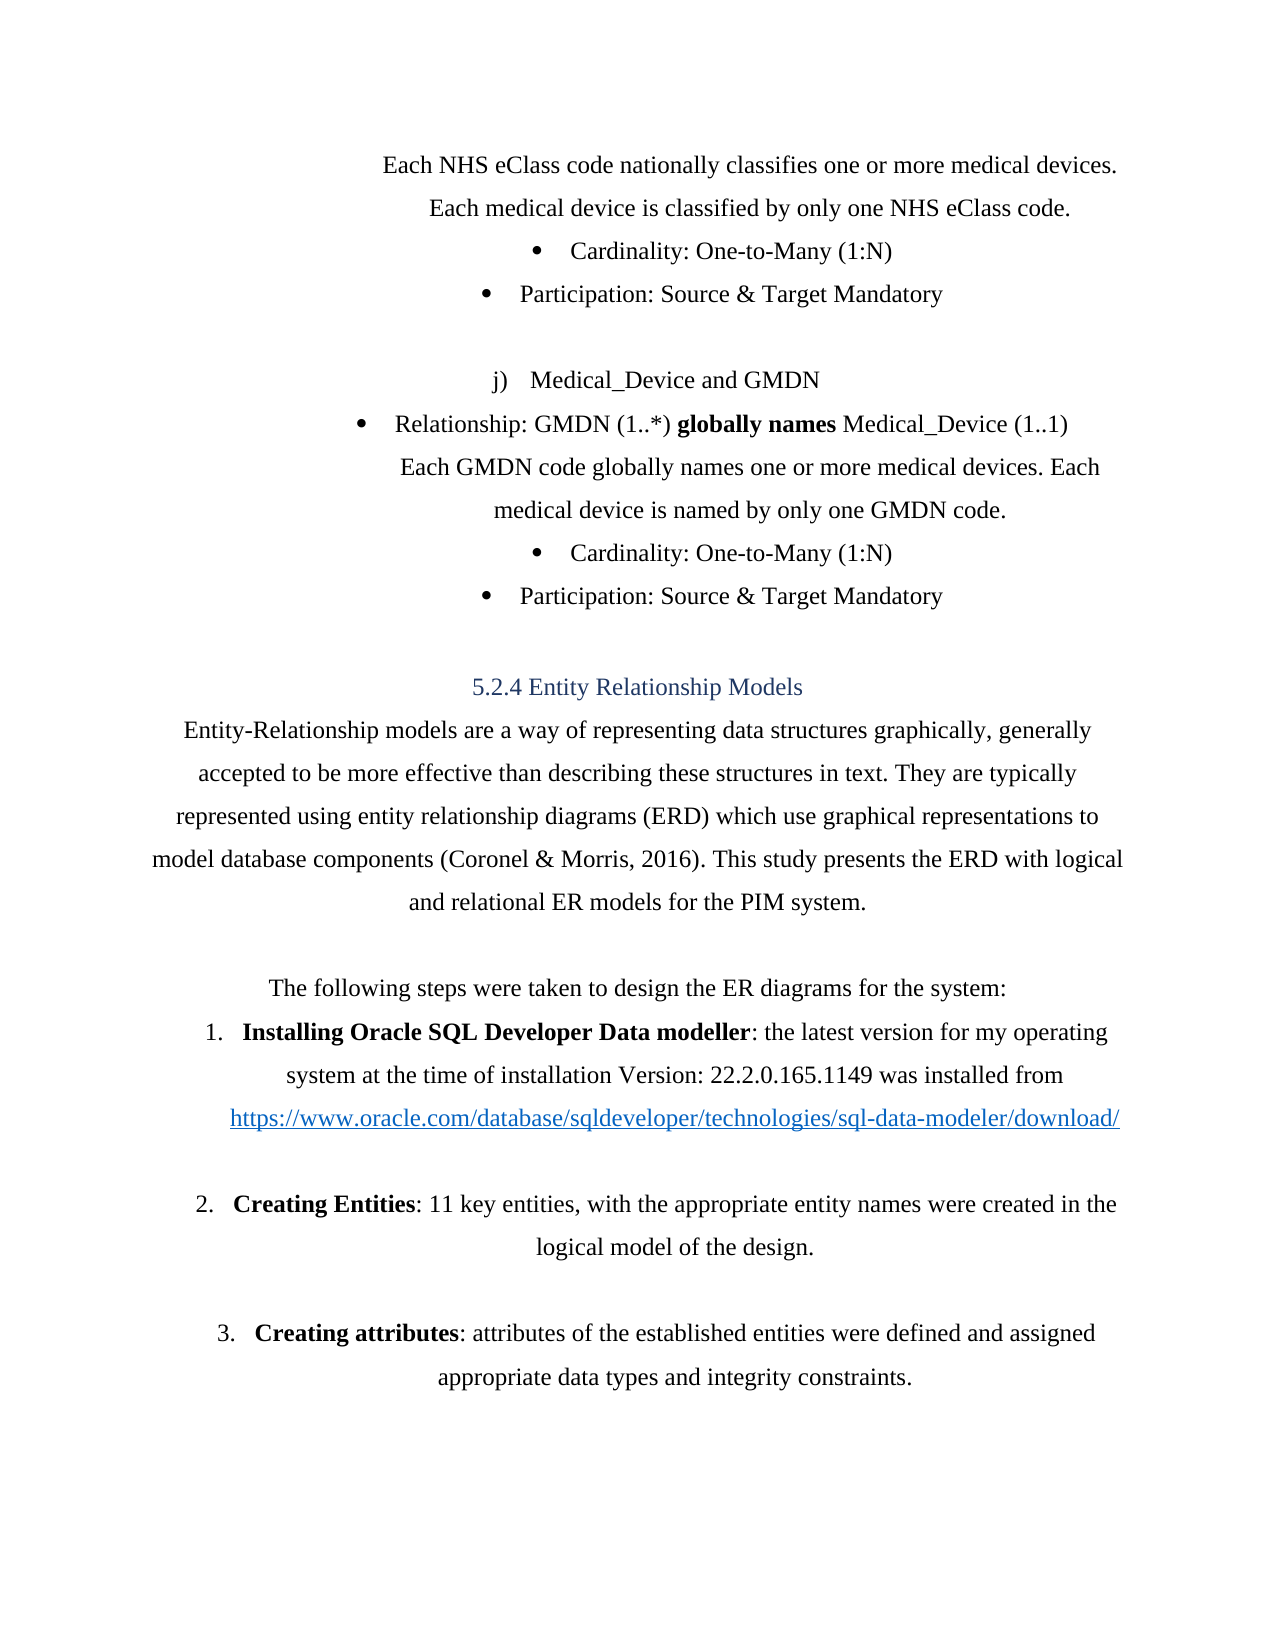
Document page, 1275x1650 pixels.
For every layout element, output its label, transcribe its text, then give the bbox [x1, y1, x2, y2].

text Entity-Relationship models are a way of representing data structures graphically, generally accepted to be more effective than describing these structures in text. They are typically represented using entity relationship diagrams (ERD) which use graphical representations to model database components . This study presents the ERD with logical and relational ER models for the PIM system. [150, 715, 1125, 916]
list Medical_Device and GMDN [187, 366, 1125, 394]
list Cardinality: One-to-Many (1:N) [300, 538, 1125, 567]
list Cardinality: One-to-Many (1:N) [300, 236, 1125, 265]
list Creating Entities: 11 key entities, with the appropriate entity names were created in the logical model of the design. [187, 1189, 1125, 1261]
text The following steps were taken to design the ER diagrams for the system: [150, 973, 1125, 1002]
list Installing Oracle SQL Developer Data modeller: the latest version for my operating system at the time of installation Version: 22.2.0.165.1149 was installed from https://www.oracle.com/database/sqldeveloper/technologies/sql-data-modeler/download/ [187, 1017, 1125, 1132]
list Each NHS eClass code nationally classifies one or more medical devices. Each medical device is classified by only one NHS eClass code. [375, 150, 1125, 222]
list Creating attributes: attributes of the established entities were defined and assigned appropriate data types and integrity constraints. [187, 1318, 1125, 1390]
text Each GMDN code globally names one or more medical devices. Each medical device is named by only one GMDN code. [375, 452, 1125, 524]
list Participation: Source & Target Mandatory [300, 581, 1125, 610]
list Participation: Source & Target Mandatory [300, 279, 1125, 308]
list Relationship: GMDN (1..*) globally names Medical_Device (1..1) [300, 409, 1125, 437]
subtitle 5.2.4 Entity Relationship Models [150, 672, 1125, 700]
